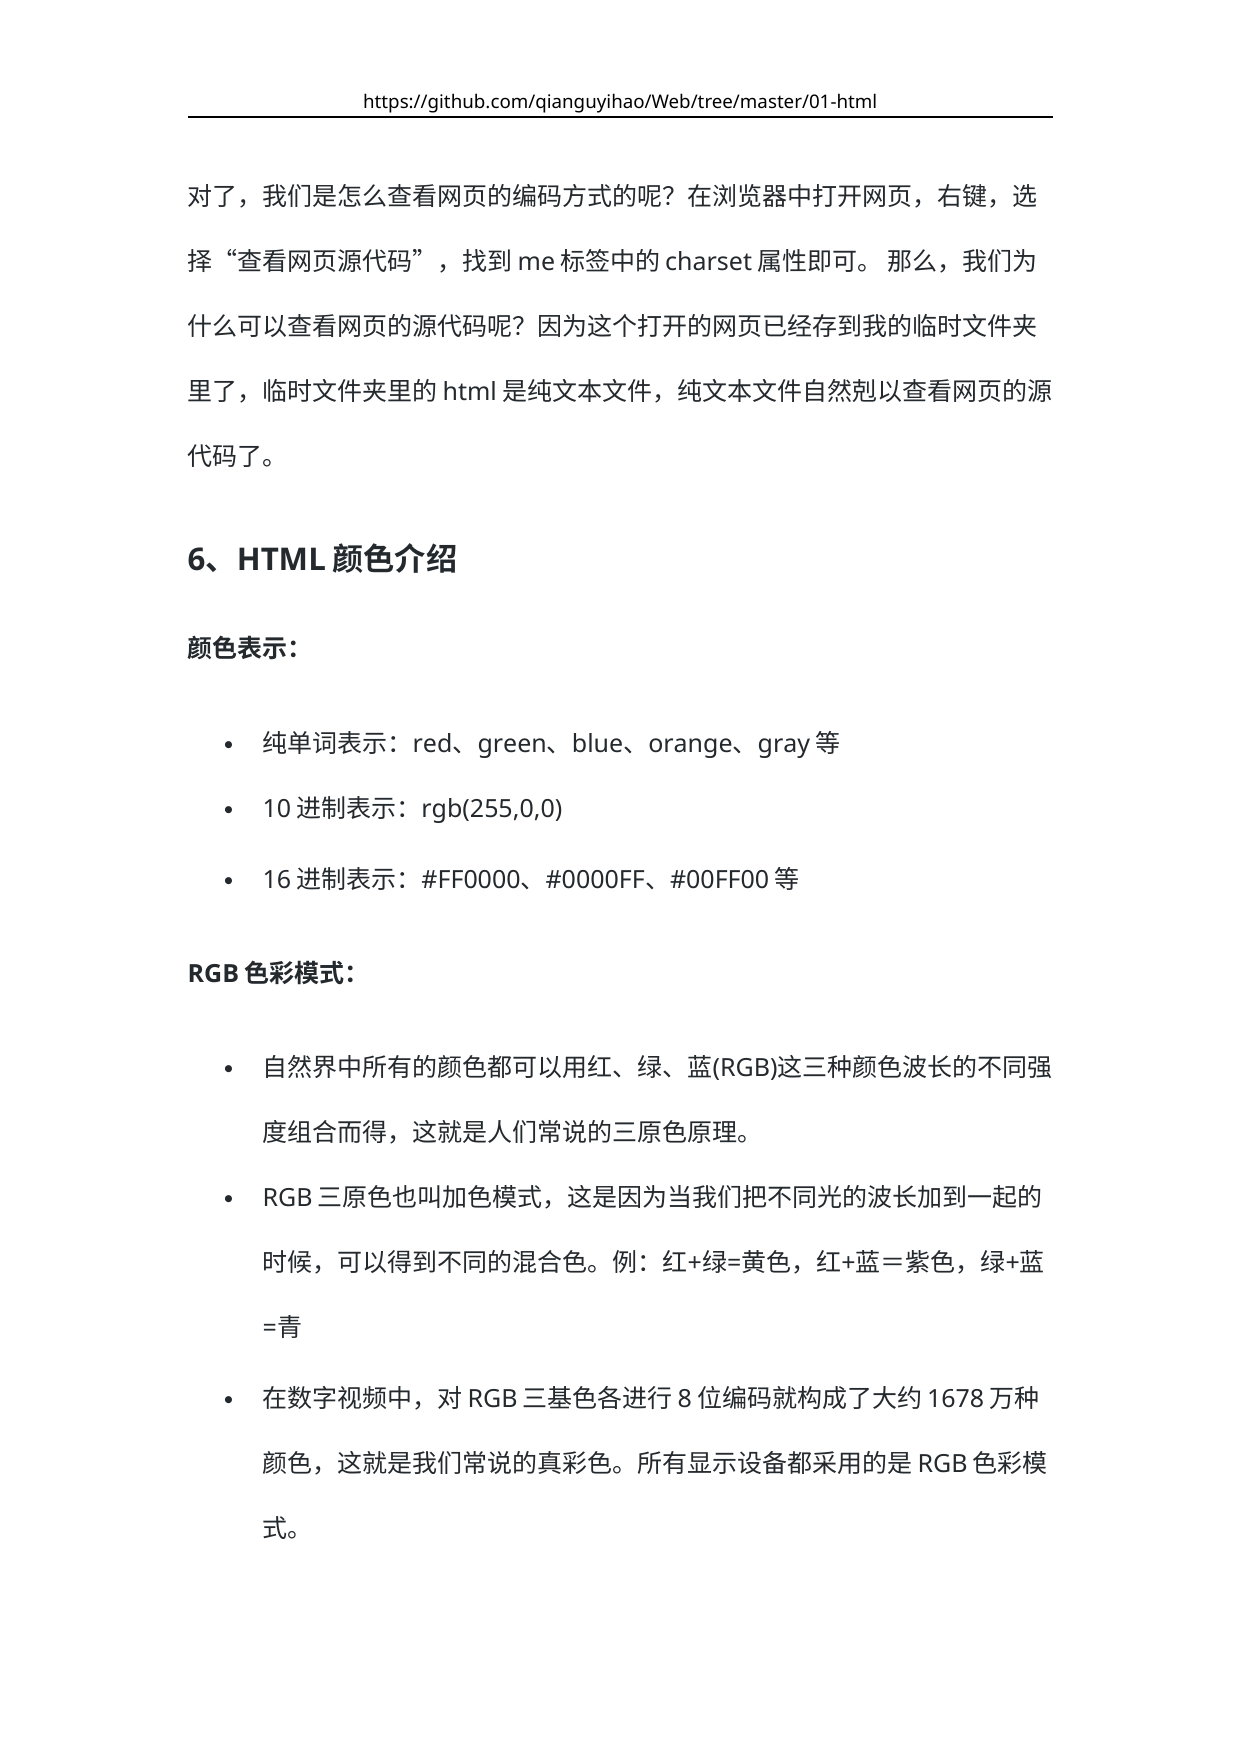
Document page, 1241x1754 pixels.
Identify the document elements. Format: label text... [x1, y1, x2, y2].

list 自然界中所有的颜色都可以用红、绿、蓝(RGB)这三种颜色波长的不同强度组合而得，这就是人们常说的三原色原理。 [225, 1033, 1053, 1163]
list RGB三原色也叫加色模式，这是因为当我们把不同光的波长加到一起的时候，可以得到不同的混合色。例：红+绿=黄色，红+蓝＝紫色，绿+蓝=青 [225, 1163, 1053, 1358]
list 纯单词表示：red、green、blue、orange、gray等 [225, 709, 1053, 774]
list 在数字视频中，对RGB三基色各进行8位编码就构成了大约1678万种颜色，这就是我们常说的真彩色。所有显示设备都采用的是RGB色彩模式。 [225, 1364, 1053, 1559]
text 对了，我们是怎么查看网页的编码方式的呢？在浏览器中打开网页，右键，选择“查看网页源代码”，找到me标签中的charset属性即可。 那么，我们为什么可以查看网页的源代码呢？因为这个打开的网页已经存到我的临时文件夹里了，临时文件夹里的html是纯文本文件，纯文本文件自然剋以查看网页的源代码了。 [187, 162, 1053, 487]
text RGB色彩模式： [187, 939, 1053, 1004]
list 10进制表示：rgb(255,0,0) [225, 774, 1053, 839]
text 6、HTML颜色介绍 [187, 524, 1053, 589]
list 16进制表示：#FF0000、#0000FF、#00FF00等 [225, 845, 1053, 910]
text 颜色表示： [187, 614, 1053, 679]
